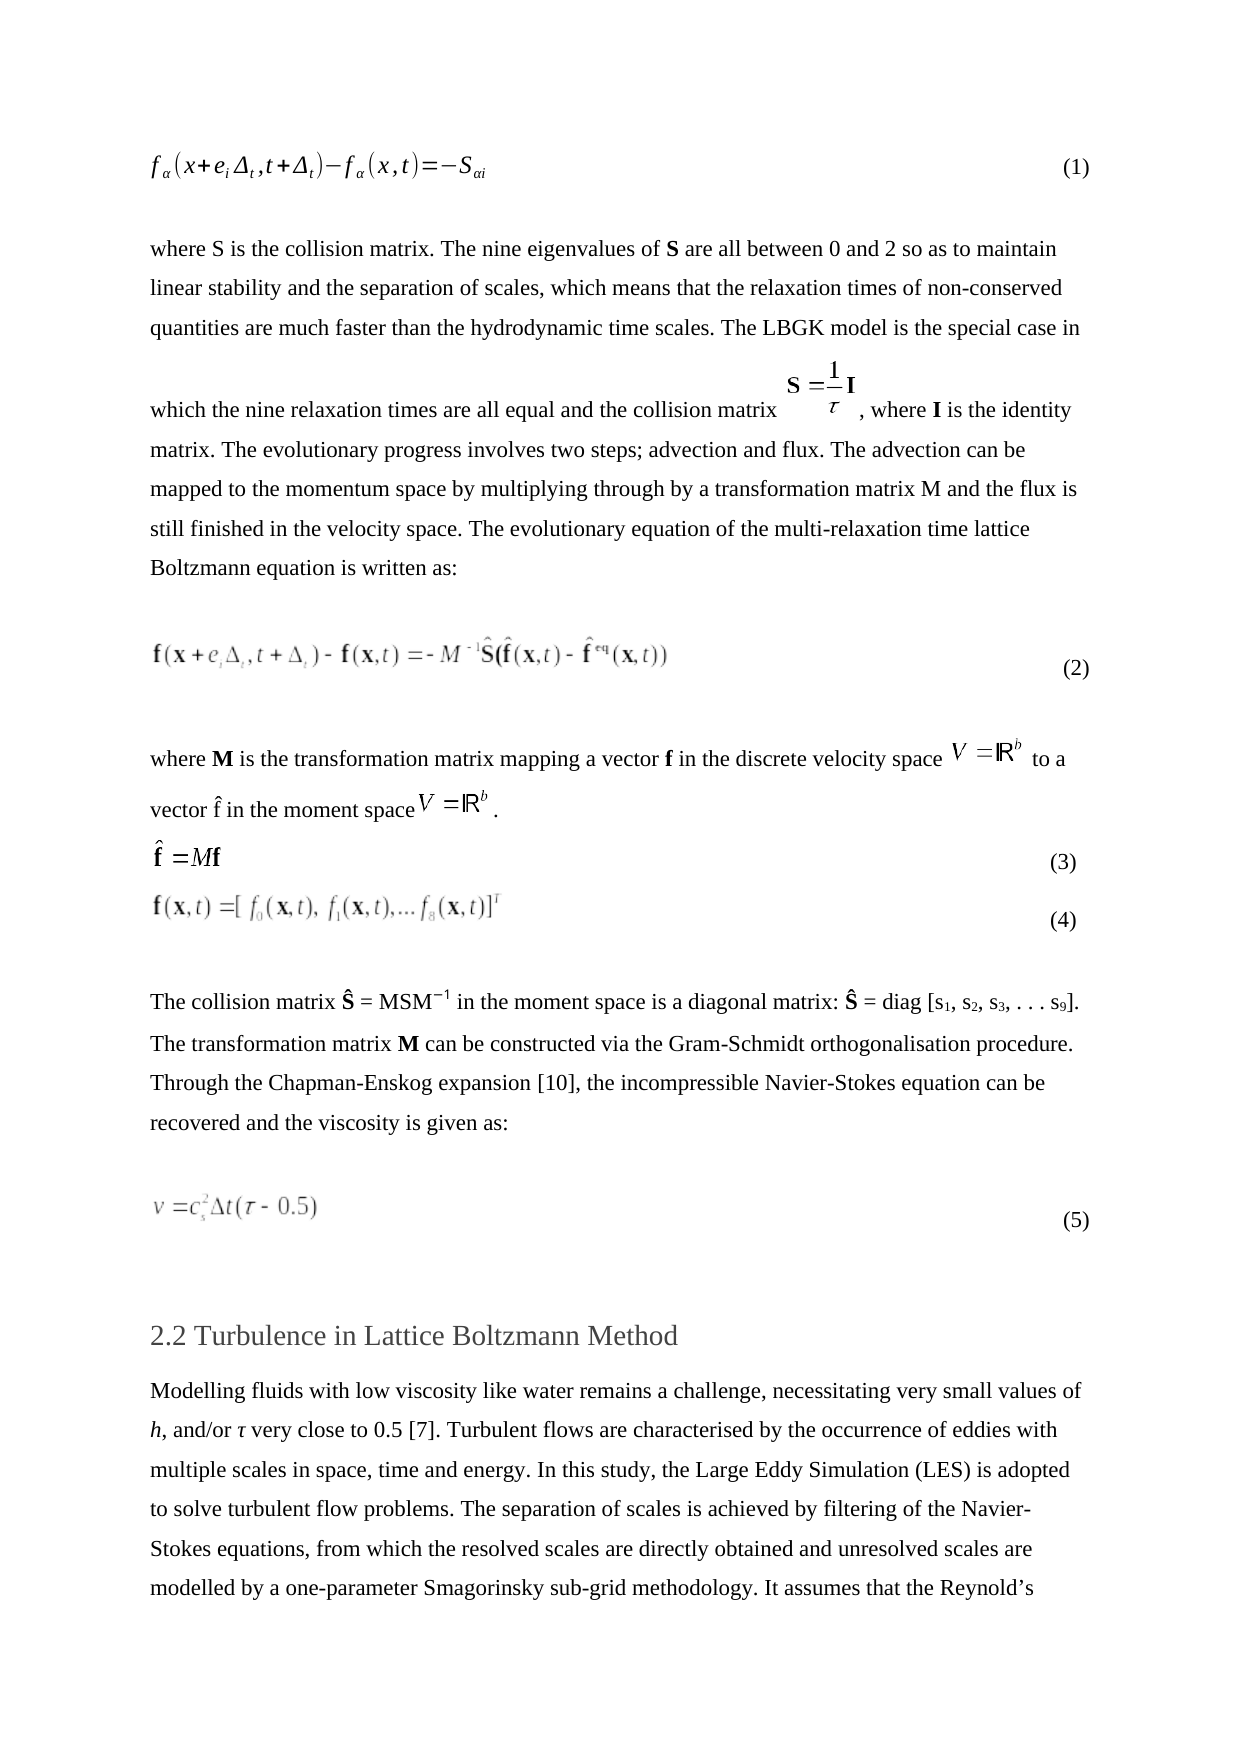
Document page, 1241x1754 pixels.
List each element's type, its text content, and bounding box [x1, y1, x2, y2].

text The collision matrix Ŝ = MSM−1 in the moment space is a diagonal matrix: Ŝ = diag [s1, s2, s3, . . . s9]. The transformation matrix M can be constructed via the Gram-Schmidt orthogonalisation procedure. Through the Chapman-Enskog expansion [10], the incompressible Navier-Stokes equation can be recovered and the viscosity is given as: [150, 985, 1090, 1135]
text where S is the collision matrix. The nine eigenvalues of S are all between 0 and 2 so as to maintain linear stability and the separation of scales, which means that the relaxation times of non-conserved quantities are much faster than the hydrodynamic time scales. The LBGK model is the special case in which the nine relaxation times are all equal and the collision matrix , where I is the identity matrix. The evolutionary progress involves two steps; advection and flux. The advection can be mapped to the momentum space by multiplying through by a transformation matrix M and the flux is still finished in the velocity space. The evolutionary equation of the multi-relaxation time lattice Boltzmann equation is written as: [150, 234, 1090, 581]
text (1) [150, 150, 1090, 182]
text (4) [150, 888, 1090, 933]
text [150, 1377, 1090, 1601]
text (3) [150, 836, 1090, 875]
subtitle 2.2 Turbulence in Lattice Boltzmann Method [150, 1318, 1090, 1352]
text (2) [150, 633, 1090, 680]
text where M is the transformation matrix mapping a vector f in the discrete velocity space to a vector f̂ in the moment space. [150, 732, 1090, 823]
text (5) [150, 1188, 1090, 1232]
